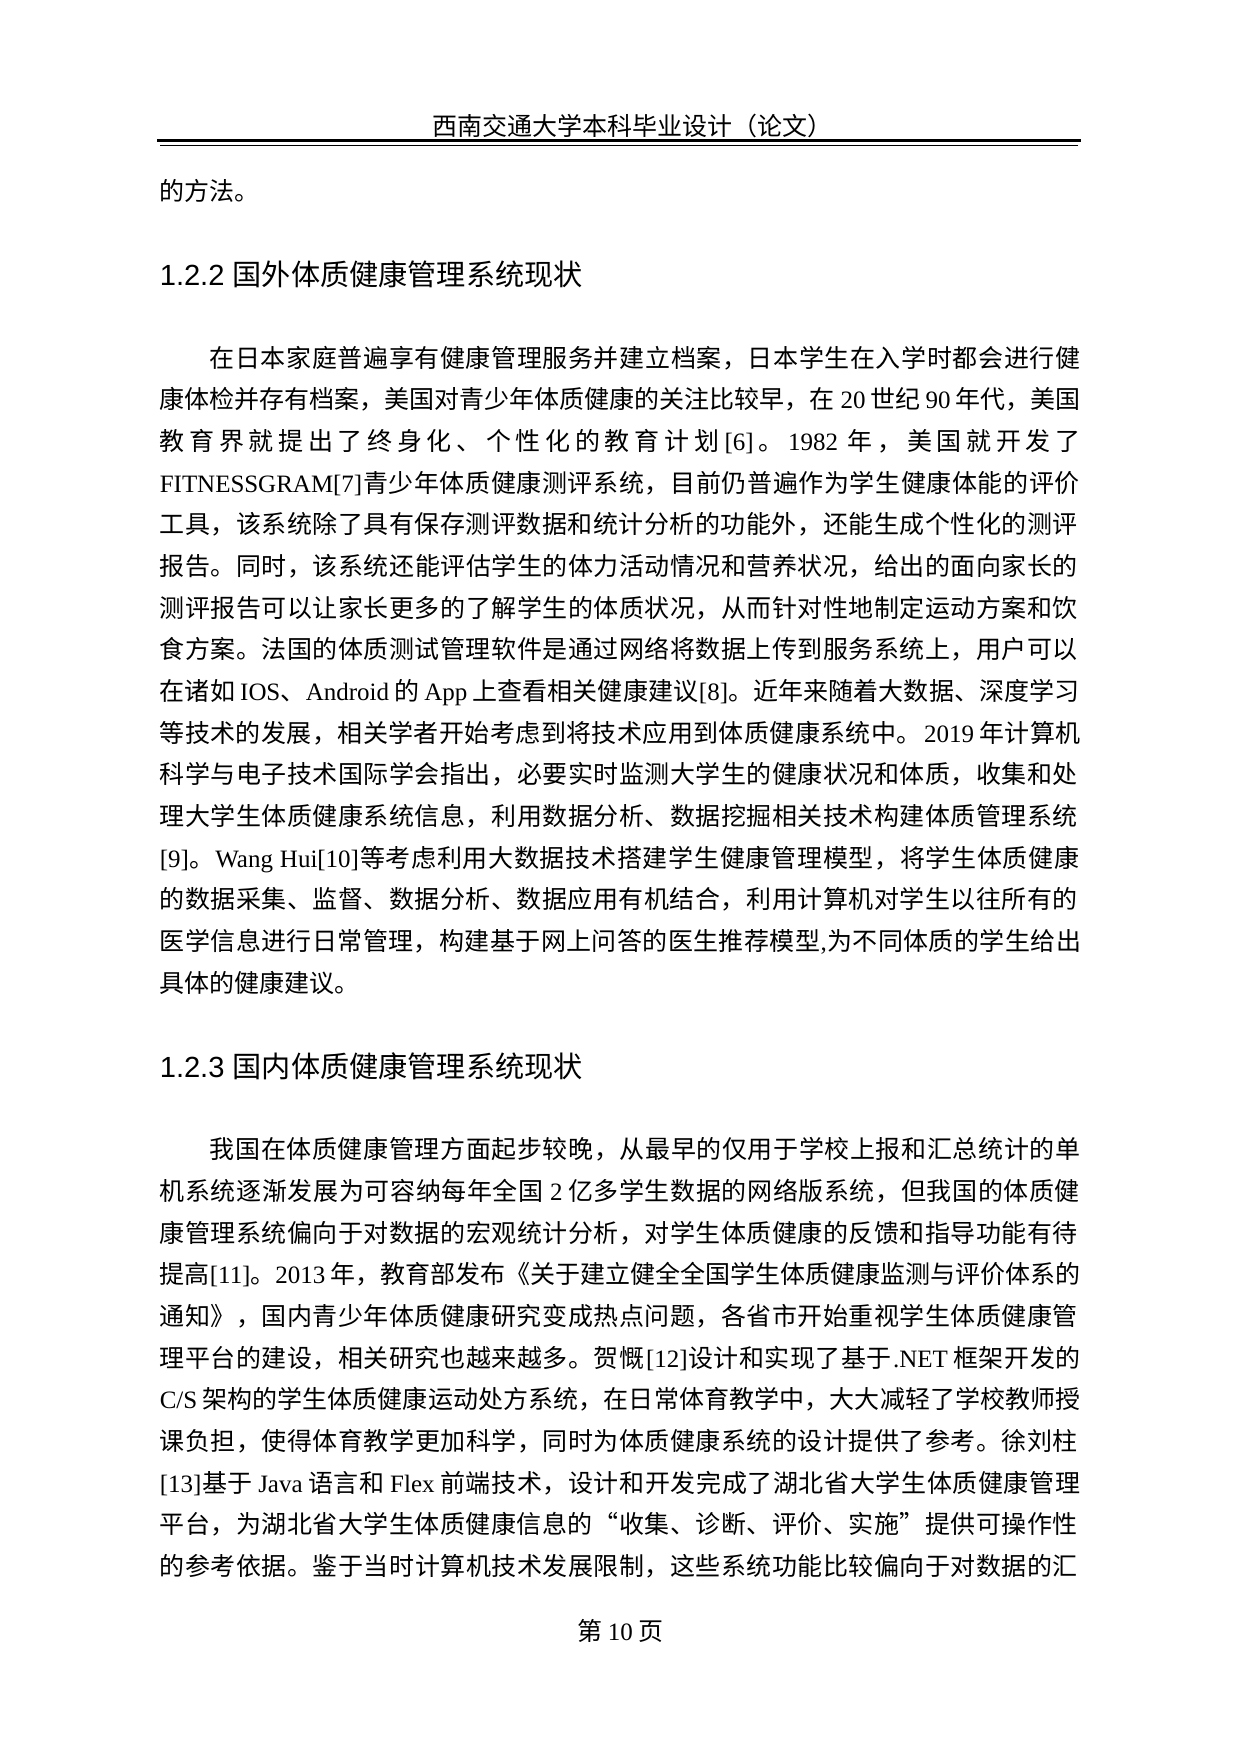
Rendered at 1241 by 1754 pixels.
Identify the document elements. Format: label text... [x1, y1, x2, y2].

subtitle 国内体质健康管理系统现状 [159, 1023, 1081, 1106]
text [159, 169, 1081, 210]
text 在日本家庭普遍享有健康管理服务并建立档案，日本学生在入学时都会进行健康体检并存有档案，美国对青少年体质健康的关注比较早，在20世纪90年代，美国教育界就提出了终身化、个性化的教育计划[6]。1982年，美国就开发了FITNESSGRAM[7]青少年体质健康测评系统，目前仍普遍作为学生健康体能的评价工具，该系统除了具有保存测评数据和统计分析的功能外，还能生成个性化的测评报告。同时，该系统还能评估学生的体力活动情况和营养状况，给出的面向家长的测评报告可以让家长更多的了解学生的体质状况，从而针对性地制定运动方案和饮食方案。法国的体质测试管理软件是通过网络将数据上传到服务系统上，用户可以在诸如IOS、Android的App上查看相关健康建议[8]。近年来随着大数据、深度学习等技术的发展，相关学者开始考虑到将技术应用到体质健康系统中。2019年计算机科学与电子技术国际学会指出，必要实时监测大学生的健康状况和体质，收集和处理大学生体质健康系统信息，利用数据分析、数据挖掘相关技术构建体质管理系统[9]。Wang Hui[10]等考虑利用大数据技术搭建学生健康管理模型，将学生体质健康的数据采集、监督、数据分析、数据应用有机结合，利用计算机对学生以往所有的医学信息进行日常管理，构建基于网上问答的医生推荐模型,为不同体质的学生给出具体的健康建议。 [159, 335, 1081, 1002]
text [159, 1127, 1081, 1585]
subtitle 国外体质健康管理系统现状 [159, 231, 1081, 314]
